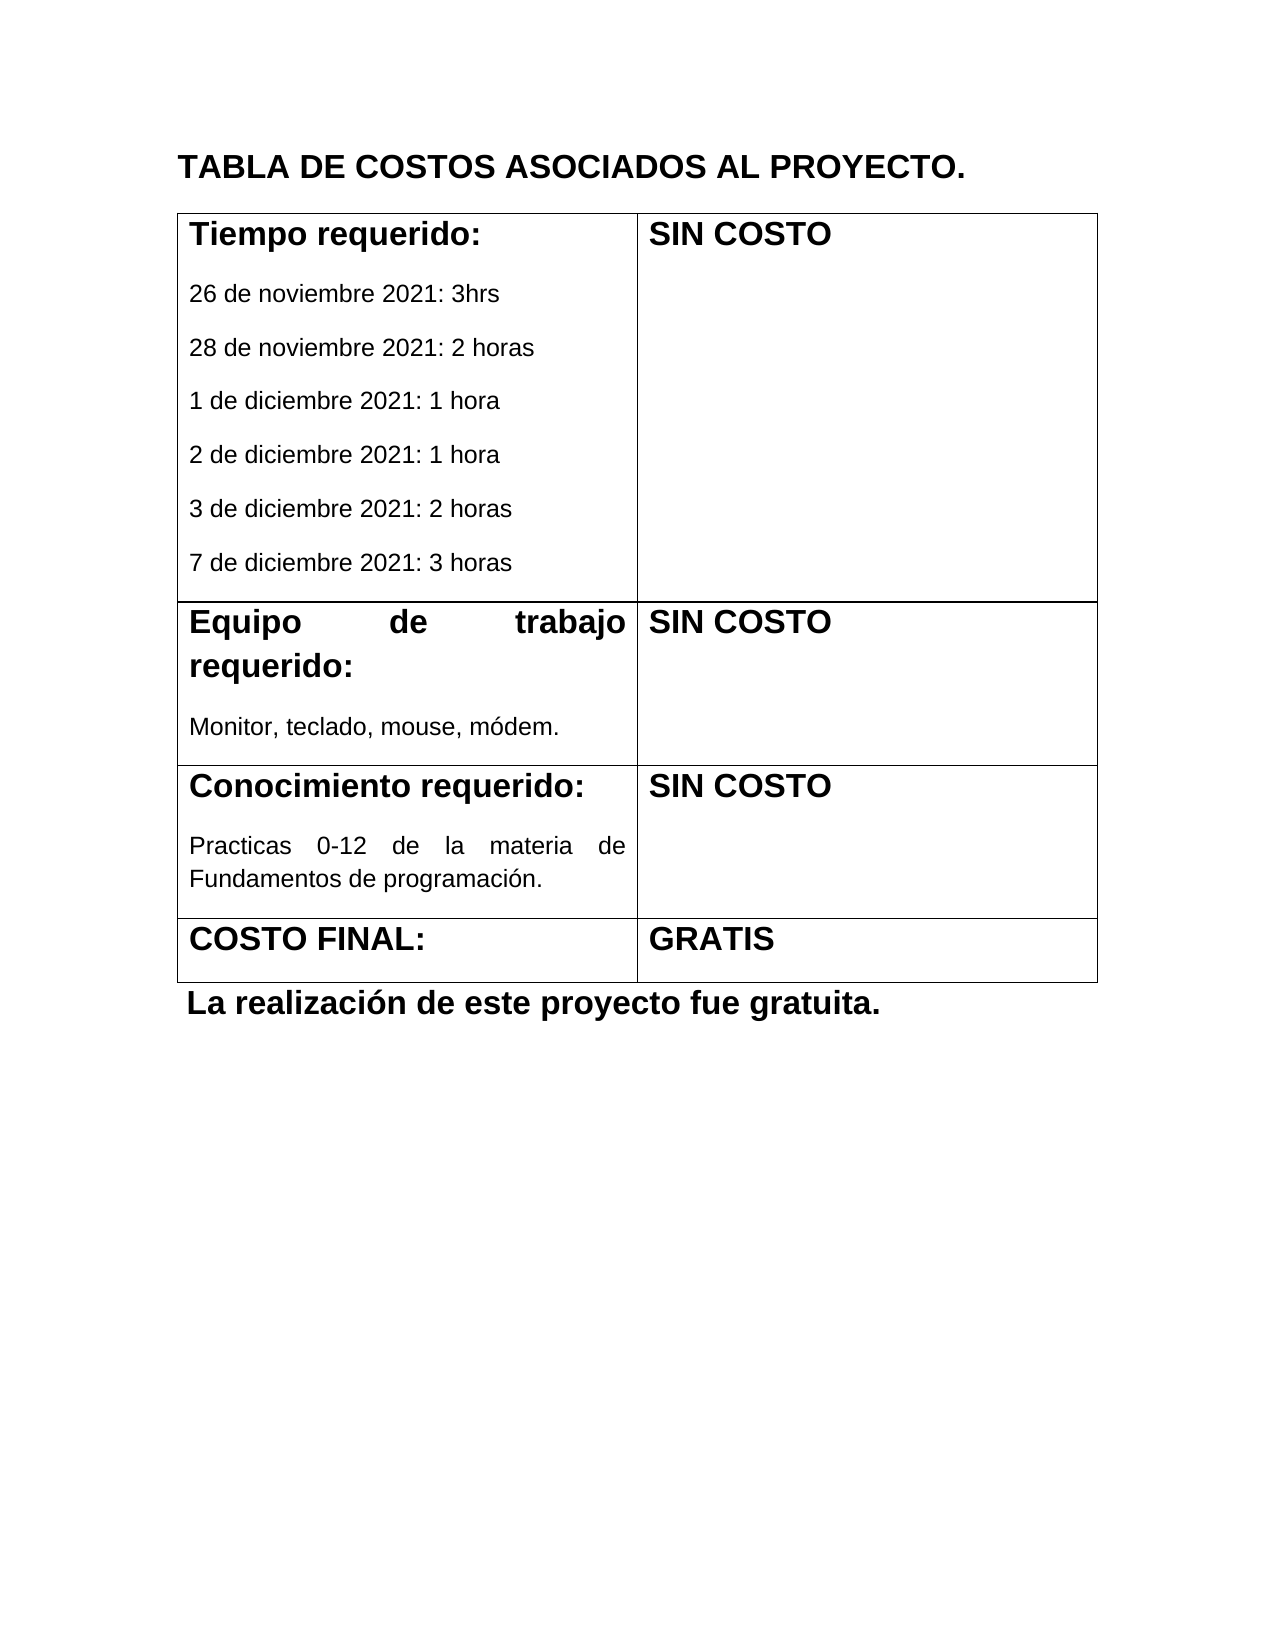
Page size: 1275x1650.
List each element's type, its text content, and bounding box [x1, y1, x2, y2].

table_cell COSTO FINAL: [178, 919, 637, 982]
table_cell Equipo de trabajo requerido: Monitor, teclado, mouse, módem. [178, 603, 637, 765]
table_cell SIN COSTO [638, 766, 1097, 917]
table_header SIN COSTO [638, 214, 1097, 601]
table_header Tiempo requerido: 26 de noviembre 2021: 3hrs 28 de noviembre 2021: 2 horas 1 de diciembre 2021: 1 hora 2 de diciembre 2021: 1 hora 3 de diciembre 2021: 2 horas 7 de diciembre 2021: 3 horas [178, 214, 637, 601]
text TABLA DE COSTOS ASOCIADOS AL PROYECTO. [177, 148, 1098, 186]
text La realización de este proyecto fue gratuita. [177, 983, 1098, 1021]
table_cell SIN COSTO [638, 603, 1097, 765]
table_cell GRATIS [638, 919, 1097, 982]
table_cell Conocimiento requerido: Practicas 0-12 de la materia de Fundamentos de programación. [178, 766, 637, 917]
